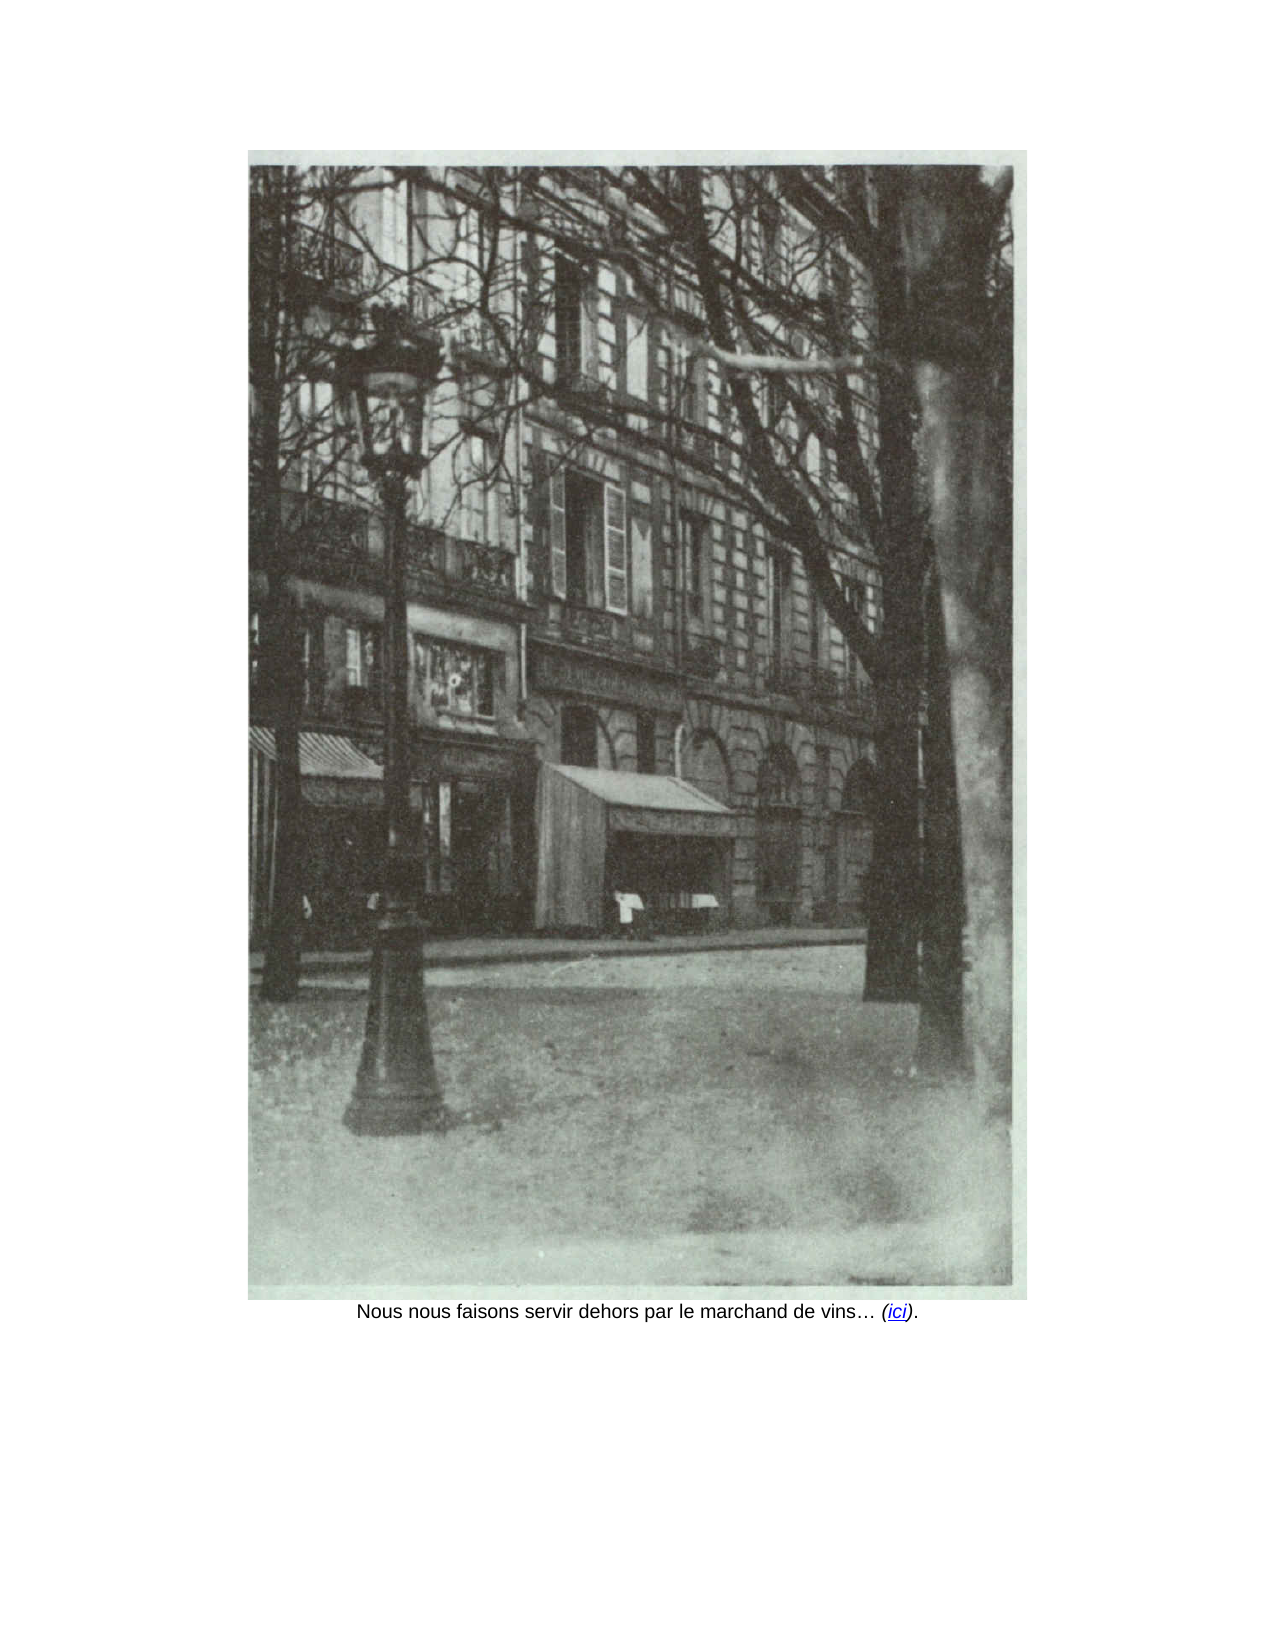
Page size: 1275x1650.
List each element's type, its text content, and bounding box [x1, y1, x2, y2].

text Nous nous faisons servir dehors par le marchand de vins… (ici). [150, 557, 1125, 1323]
picture [247, 150, 1028, 1300]
